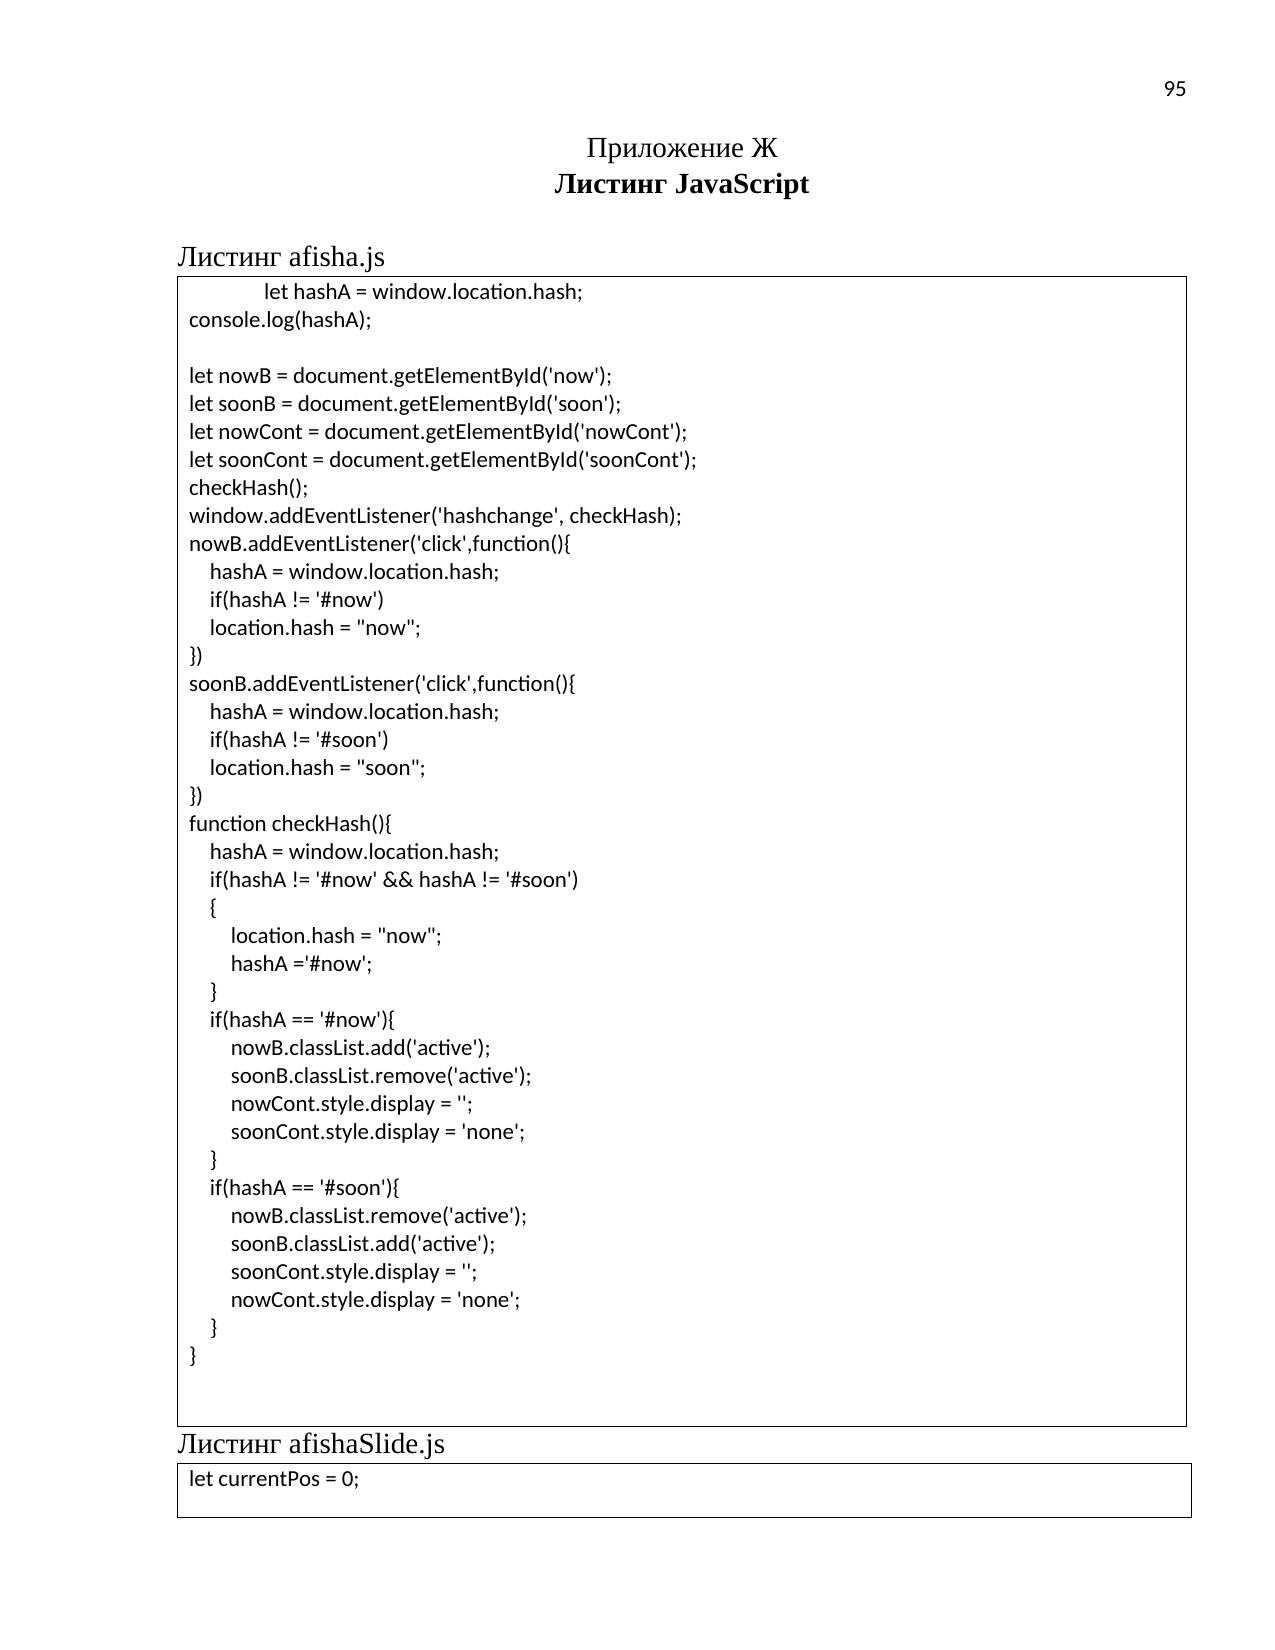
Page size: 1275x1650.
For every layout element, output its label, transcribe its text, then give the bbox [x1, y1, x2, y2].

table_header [178, 1464, 1191, 1517]
text Листинг afisha.js [177, 239, 1186, 273]
text Листинг afishaSlide.js [177, 1427, 1186, 1460]
table_header let hashA = window.location.hash; console.log(hashA); let nowB = document.getElementById('now'); let soonB = document.getElementById('soon'); let nowCont = document.getElementById('nowCont'); let soonCont = document.getElementById('soonCont'); checkHash(); window.addEventListener('hashchange', checkHash); nowB.addEventListener('click',function(){ hashA = window.location.hash; if(hashA != '#now') location.hash = "now"; }) soonB.addEventListener('click',function(){ hashA = window.location.hash; if(hashA != '#soon') location.hash = "soon"; }) function checkHash(){ hashA = window.location.hash; if(hashA != '#now' && hashA != '#soon') { location.hash = "now"; hashA ='#now'; } if(hashA == '#now'){ nowB.classList.add('active'); soonB.classList.remove('active'); nowCont.style.display = ''; soonCont.style.display = 'none'; } if(hashA == '#soon'){ nowB.classList.remove('active'); soonB.classList.add('active'); soonCont.style.display = ''; nowCont.style.display = 'none'; } } [178, 277, 1186, 1426]
subtitle Листинг JavaScript [177, 166, 1186, 199]
subtitle Приложение Ж [177, 130, 1186, 163]
